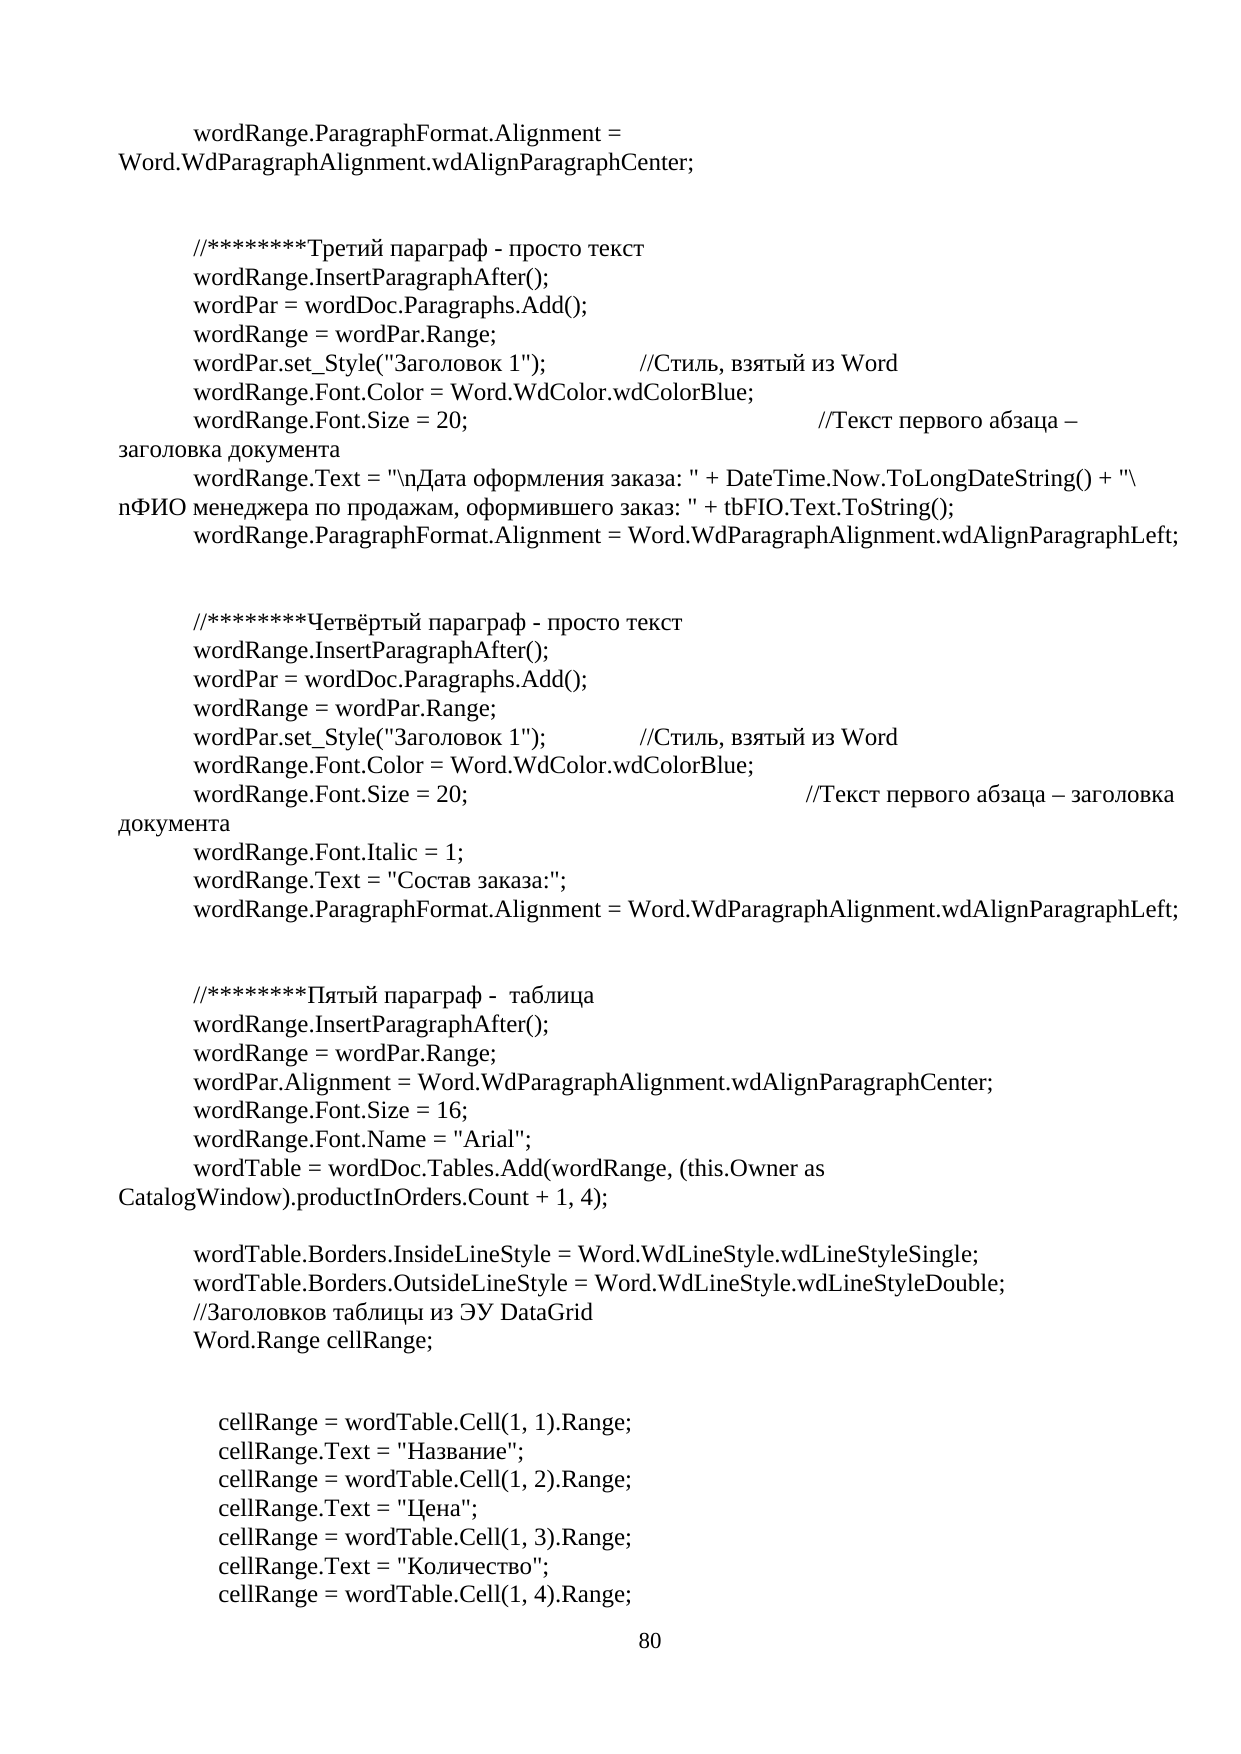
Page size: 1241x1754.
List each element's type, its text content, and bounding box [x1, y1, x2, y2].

text wordRange.Font.Color = Word.WdColor.wdColorBlue; [118, 751, 1181, 779]
text wordRange.Font.Size = 20; //Текст первого абзаца – заголовка документа [118, 406, 1181, 463]
text wordPar = wordDoc.Paragraphs.Add(); [118, 664, 1181, 693]
text wordRange.InsertParagraphAfter(); [118, 262, 1181, 291]
text wordRange.Text = "\nДата оформления заказа: " + DateTime.Now.ToLongDateString() + "\nФИО менеджера по продажам, оформившего заказ: " + tbFIO.Text.ToString(); [118, 463, 1181, 521]
text cellRange = wordTable.Cell(1, 1).Range; [118, 1407, 1181, 1436]
text cellRange.Text = "Название"; [118, 1436, 1181, 1464]
text wordRange.Font.Size = 16; [118, 1096, 1181, 1124]
text Word.Range cellRange; [118, 1326, 1181, 1354]
text wordRange.Font.Name = "Arial"; [118, 1124, 1181, 1153]
text //Заголовков таблицы из ЭУ DataGrid [118, 1297, 1181, 1326]
text wordRange.InsertParagraphAfter(); [118, 636, 1181, 664]
text wordRange = wordPar.Range; [118, 1038, 1181, 1067]
text wordRange = wordPar.Range; [118, 319, 1181, 348]
text wordTable.Borders.OutsideLineStyle = Word.WdLineStyle.wdLineStyleDouble; [118, 1268, 1181, 1297]
text wordRange.Font.Size = 20; //Текст первого абзаца – заголовка документа [118, 779, 1181, 837]
text wordRange.Text = "Состав заказа:"; [118, 866, 1181, 894]
text wordRange.Font.Color = Word.WdColor.wdColorBlue; [118, 377, 1181, 406]
text wordPar.Alignment = Word.WdParagraphAlignment.wdAlignParagraphCenter; [118, 1067, 1181, 1096]
text wordTable = wordDoc.Tables.Add(wordRange, (this.Owner as CatalogWindow).productInOrders.Count + 1, 4); [118, 1153, 1181, 1211]
text wordRange = wordPar.Range; [118, 693, 1181, 722]
text cellRange.Text = "Количество"; [118, 1551, 1181, 1579]
text wordRange.ParagraphFormat.Alignment = Word.WdParagraphAlignment.wdAlignParagraphLeft; [118, 894, 1181, 923]
text wordRange.ParagraphFormat.Alignment = Word.WdParagraphAlignment.wdAlignParagraphCenter; [118, 118, 1181, 176]
text wordPar.set_Style("Заголовок 1"); //Стиль, взятый из Word [118, 348, 1181, 377]
text wordRange.ParagraphFormat.Alignment = Word.WdParagraphAlignment.wdAlignParagraphLeft; [118, 521, 1181, 549]
text wordPar.set_Style("Заголовок 1"); //Стиль, взятый из Word [118, 722, 1181, 751]
text //********Пятый параграф - таблица [118, 981, 1181, 1009]
text wordTable.Borders.InsideLineStyle = Word.WdLineStyle.wdLineStyleSingle; [118, 1239, 1181, 1268]
text //********Четвёртый параграф - просто текст [118, 607, 1181, 636]
text cellRange = wordTable.Cell(1, 3).Range; [118, 1522, 1181, 1551]
text cellRange = wordTable.Cell(1, 2).Range; [118, 1464, 1181, 1493]
text wordRange.Font.Italic = 1; [118, 837, 1181, 866]
text wordPar = wordDoc.Paragraphs.Add(); [118, 291, 1181, 319]
text cellRange = wordTable.Cell(1, 4).Range; [118, 1579, 1181, 1608]
text //********Третий параграф - просто текст [118, 233, 1181, 262]
text cellRange.Text = "Цена"; [118, 1493, 1181, 1522]
text wordRange.InsertParagraphAfter(); [118, 1009, 1181, 1038]
